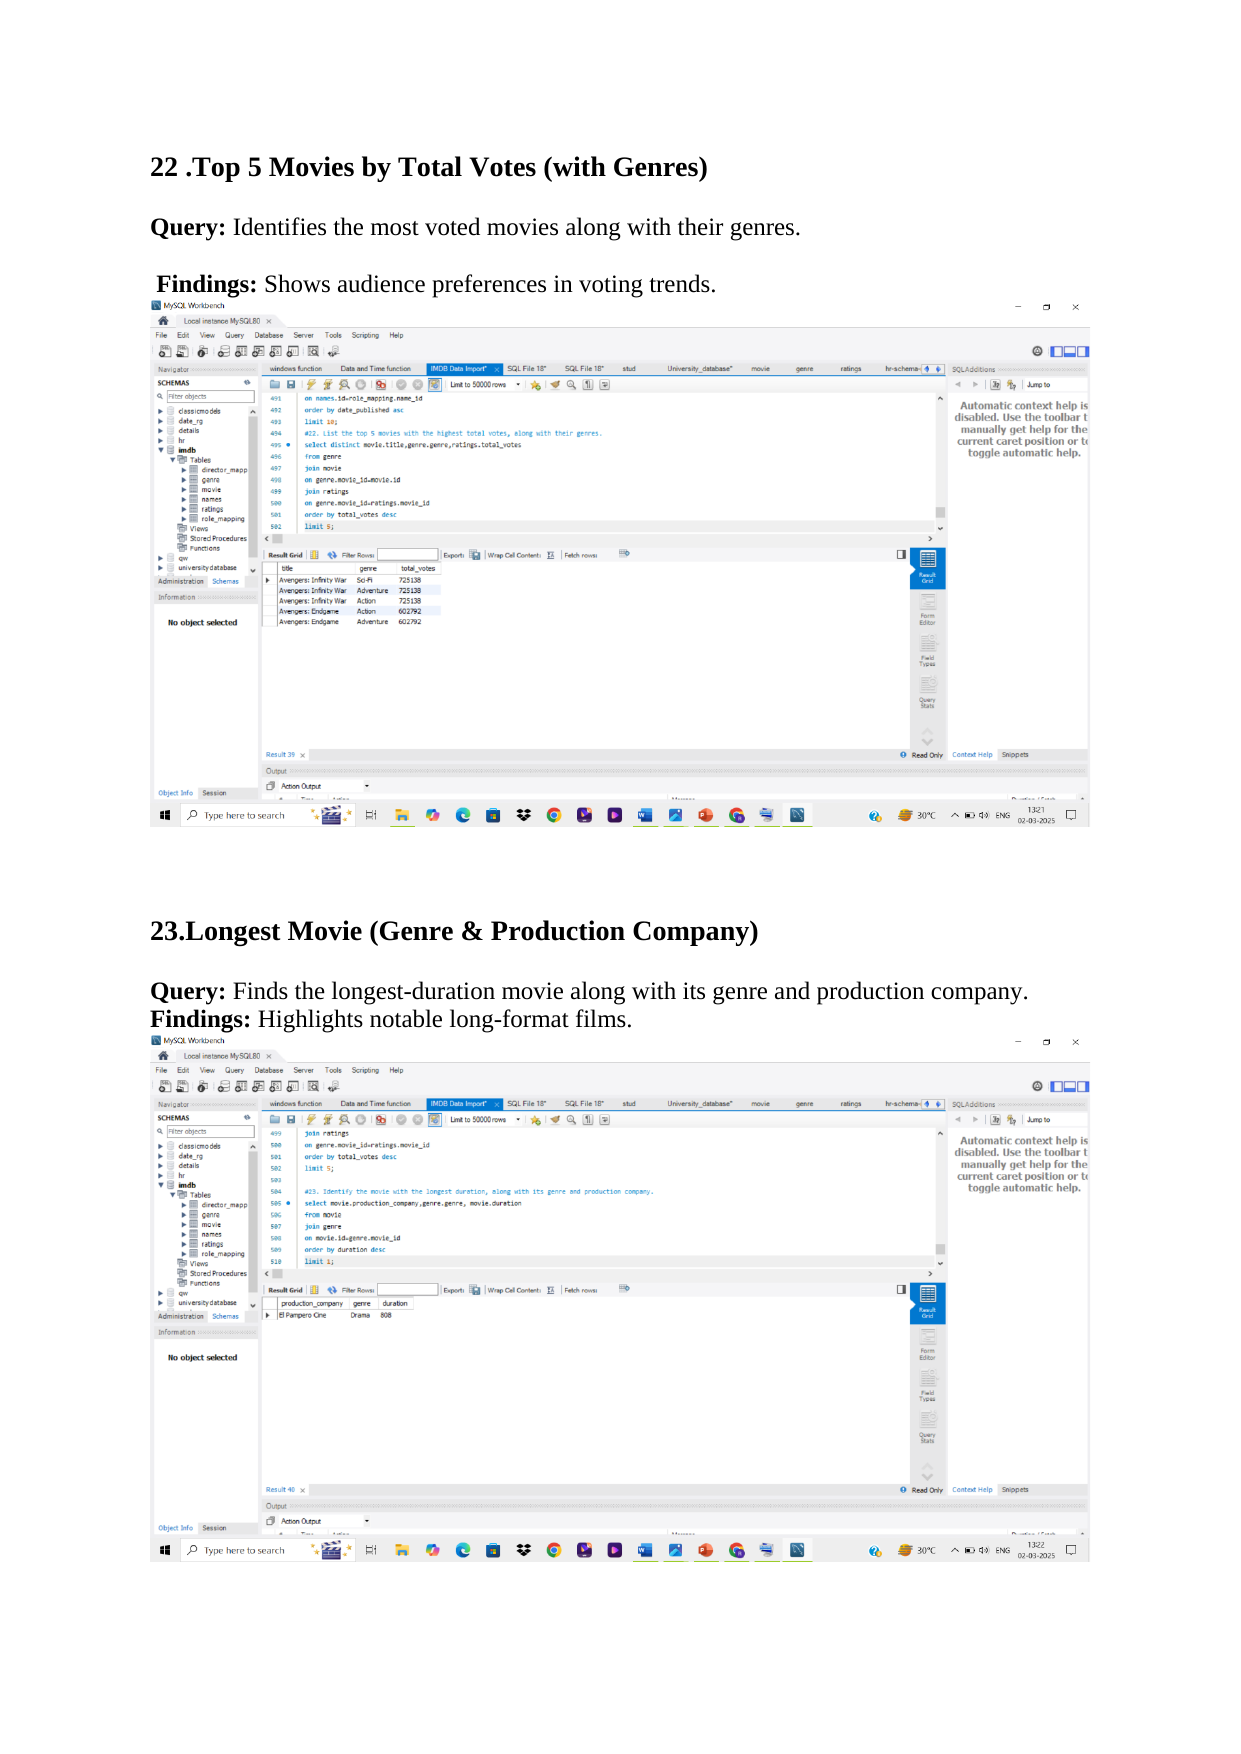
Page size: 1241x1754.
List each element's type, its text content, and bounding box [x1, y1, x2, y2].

text Query: Finds the longest-duration movie along with its genre and production company. Findings: Highlights notable long-format films. [150, 976, 1090, 1033]
picture [150, 1033, 1091, 1562]
text 22 .Top 5 Movies by Total Votes (with Genres) [150, 150, 1090, 182]
picture [150, 298, 1091, 827]
text Findings: Shows audience preferences in voting trends. [150, 269, 1090, 298]
text 23.Longest Movie (Genre & Production Company) [150, 914, 1090, 947]
text Query: Identifies the most voted movies along with their genres. [150, 212, 1090, 240]
